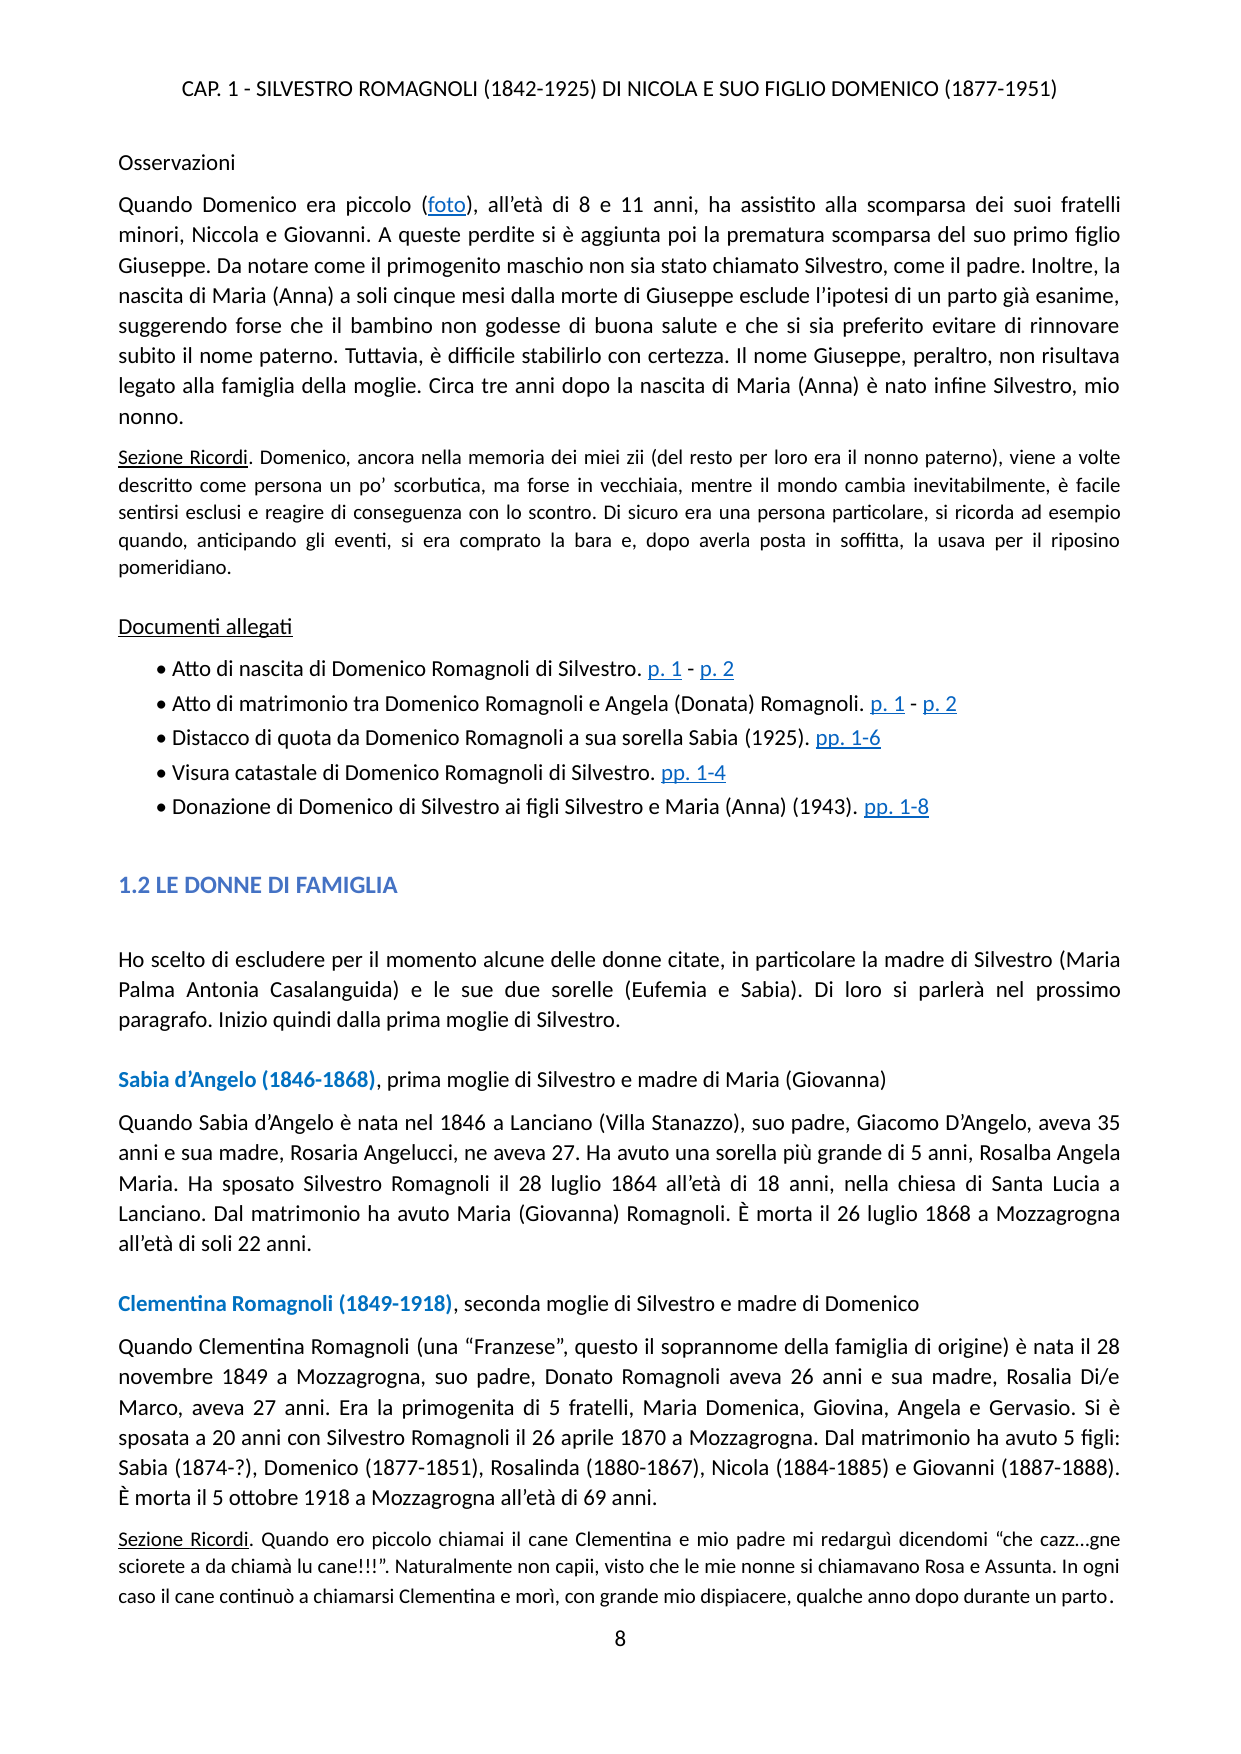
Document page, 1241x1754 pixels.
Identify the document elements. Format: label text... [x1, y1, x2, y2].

subtitle 1.2 LE DONNE DI FAMIGLIA [118, 869, 1122, 899]
text Clementina Romagnoli (1849-1918), seconda moglie di Silvestro e madre di Domenico [118, 1289, 1122, 1317]
text Ho scelto di escludere per il momento alcune delle donne citate, in particolare la madre di Silvestro (Maria Palma Antonia Casalanguida) e le sue due sorelle (Eufemia e Sabia). Di loro si parlerà nel prossimo paragrafo. Inizio quindi dalla prima moglie di Silvestro. [118, 945, 1122, 1033]
text Sezione Ricordi. Quando ero piccolo chiamai il cane Clementina e mio padre mi redarguì dicendomi “che cazz…gne sciorete a da chiamà lu cane!!!”. Naturalmente non capii, visto che le mie nonne si chiamavano Rosa e Assunta. In ogni caso il cane continuò a chiamarsi Clementina e morì, con grande mio dispiacere, qualche anno dopo durante un parto. [118, 1526, 1122, 1609]
text Quando Domenico era piccolo (foto), all’età di 8 e 11 anni, ha assistito alla scomparsa dei suoi fratelli minori, Niccola e Giovanni. A queste perdite si è aggiunta poi la prematura scomparsa del suo primo figlio Giuseppe. Da notare come il primogenito maschio non sia stato chiamato Silvestro, come il padre. Inoltre, la nascita di Maria (Anna) a soli cinque mesi dalla morte di Giuseppe esclude l’ipotesi di un parto già esanime, suggerendo forse che il bambino non godesse di buona salute e che si sia preferito evitare di rinnovare subito il nome paterno. Tuttavia, è difficile stabilirlo con certezza. Il nome Giuseppe, peraltro, non risultava legato alla famiglia della moglie. Circa tre anni dopo la nascita di Maria (Anna) è nato infine Silvestro, mio nonno. [118, 190, 1122, 430]
text • Atto di matrimonio tra Domenico Romagnoli e Angela (Donata) Romagnoli. p. 1 - p. 2 [155, 689, 1122, 717]
text Osservazioni [118, 148, 1122, 176]
text Documenti allegati [118, 612, 1122, 640]
text Quando Sabia d’Angelo è nata nel 1846 a Lanciano (Villa Stanazzo), suo padre, Giacomo D’Angelo, aveva 35 anni e sua madre, Rosaria Angelucci, ne aveva 27. Ha avuto una sorella più grande di 5 anni, Rosalba Angela Maria. Ha sposato Silvestro Romagnoli il 28 luglio 1864 all’età di 18 anni, nella chiesa di Santa Lucia a Lanciano. Dal matrimonio ha avuto Maria (Giovanna) Romagnoli. È morta il 26 luglio 1868 a Mozzagrogna all’età di soli 22 anni. [118, 1108, 1122, 1257]
text • Atto di nascita di Domenico Romagnoli di Silvestro. p. 1 - p. 2 [155, 654, 1122, 682]
text • Visura catastale di Domenico Romagnoli di Silvestro. pp. 1-4 [155, 758, 1122, 786]
text Sabia d’Angelo (1846-1868), prima moglie di Silvestro e madre di Maria (Giovanna) [118, 1066, 1122, 1093]
text Quando Clementina Romagnoli (una “Franzese”, questo il soprannome della famiglia di origine) è nata il 28 novembre 1849 a Mozzagrogna, suo padre, Donato Romagnoli aveva 26 anni e sua madre, Rosalia Di/e Marco, aveva 27 anni. Era la primogenita di 5 fratelli, Maria Domenica, Giovina, Angela e Gervasio. Si è sposata a 20 anni con Silvestro Romagnoli il 26 aprile 1870 a Mozzagrogna. Dal matrimonio ha avuto 5 figli: Sabia (1874-?), Domenico (1877-1851), Rosalinda (1880-1867), Nicola (1884-1885) e Giovanni (1887-1888). È morta il 5 ottobre 1918 a Mozzagrogna all’età di 69 anni. [118, 1332, 1122, 1511]
text • Distacco di quota da Domenico Romagnoli a sua sorella Sabia (1925). pp. 1-6 [155, 723, 1122, 751]
text Sezione Ricordi. Domenico, ancora nella memoria dei miei zii (del resto per loro era il nonno paterno), viene a volte descritto come persona un po’ scorbutica, ma forse in vecchiaia, mentre il mondo cambia inevitabilmente, è facile sentirsi esclusi e reagire di conseguenza con lo scontro. Di sicuro era una persona particolare, si ricorda ad esempio quando, anticipando gli eventi, si era comprato la bara e, dopo averla posta in soffitta, la usava per il riposino pomeridiano. [118, 444, 1122, 579]
text • Donazione di Domenico di Silvestro ai figli Silvestro e Maria (Anna) (1943). pp. 1-8 [155, 792, 1122, 820]
